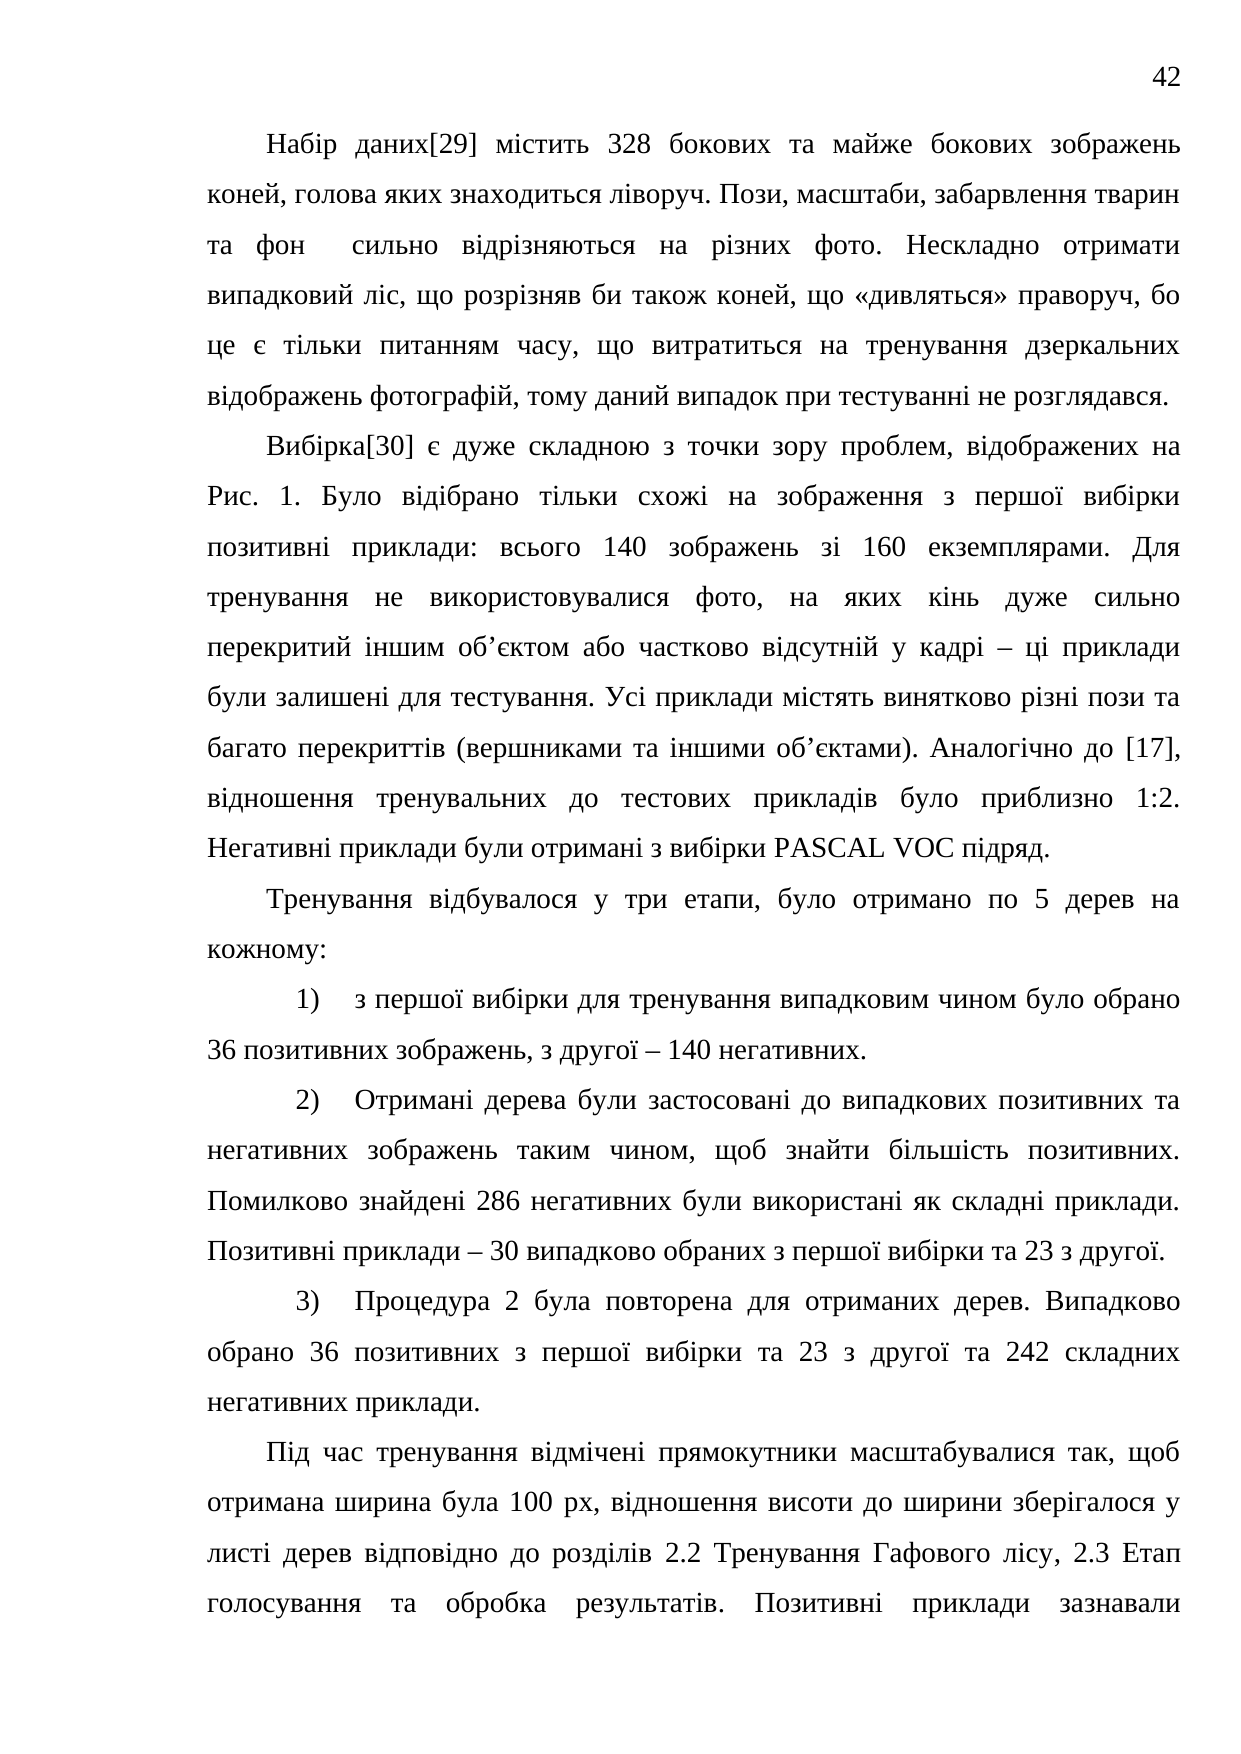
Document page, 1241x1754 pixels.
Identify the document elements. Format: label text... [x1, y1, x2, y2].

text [207, 1434, 1181, 1619]
list з першої вибірки для тренування випадковим чином було обрано 36 позитивних зображень, з другої – 140 негативних. [207, 981, 1181, 1065]
text Набір даних[29] містить 328 бокових та майже бокових зображень коней, голова яких знаходиться ліворуч. Пози, масштаби, забарвлення тварин та фон сильно відрізняються на різних фото. Нескладно отримати випадковий ліс, що розрізняв би також коней, що «дивляться» праворуч, бо це є тільки питанням часу, що витратиться на тренування дзеркальних відображень фотографій, тому даний випадок при тестуванні не розглядався. [207, 126, 1181, 411]
list Отримані дерева були застосовані до випадкових позитивних та негативних зображень таким чином, щоб знайти більшість позитивних. Помилково знайдені 286 негативних були використані як складні приклади. Позитивні приклади – 30 випадково обраних з першої вибірки та 23 з другої. [207, 1082, 1181, 1267]
list Процедура 2 була повторена для отриманих дерев. Випадково обрано 36 позитивних з першої вибірки та 23 з другої та 242 складних негативних приклади. [207, 1283, 1181, 1417]
text Тренування відбувалося у три етапи, було отримано по 5 дерев на кожному: [207, 881, 1181, 965]
